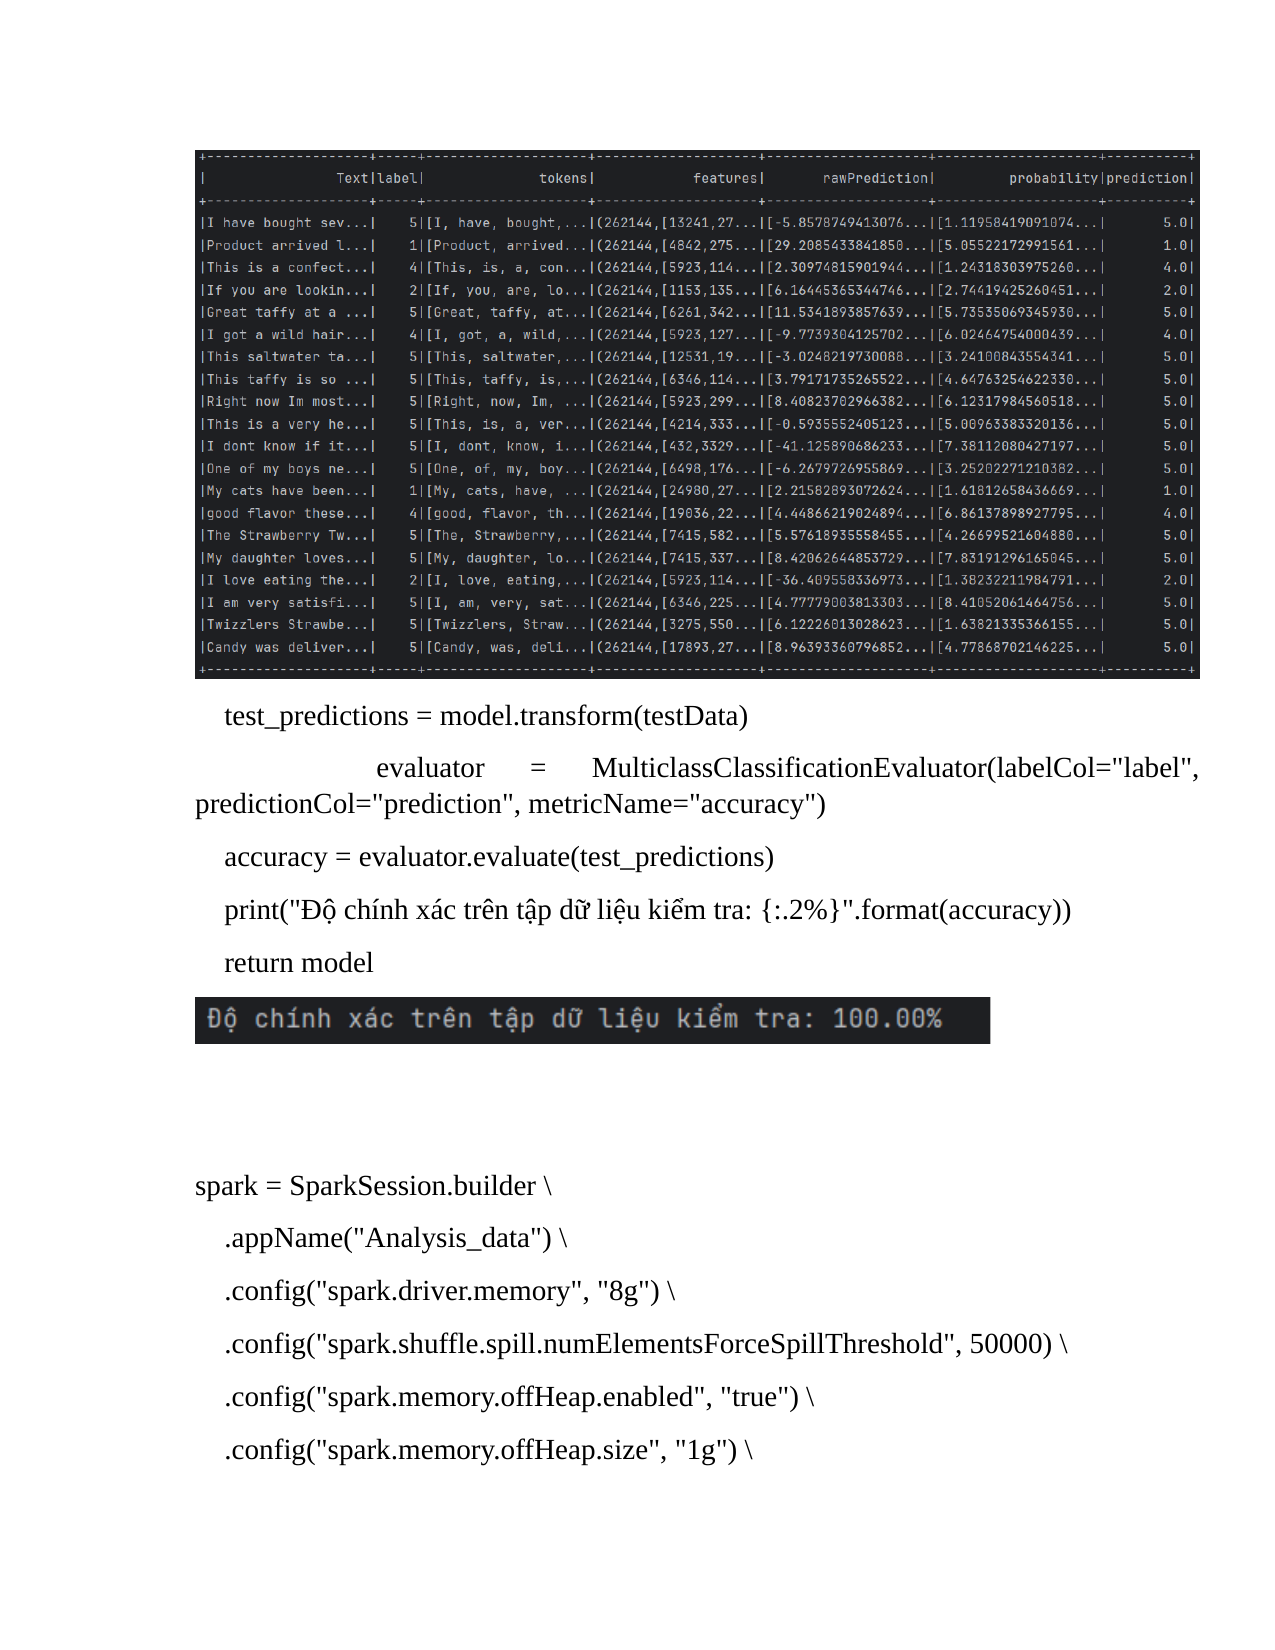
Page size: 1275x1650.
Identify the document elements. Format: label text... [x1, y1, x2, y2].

picture [195, 150, 1200, 679]
picture [195, 997, 991, 1044]
text .appName("Analysis_data") \ [195, 1221, 1200, 1254]
text print("Độ chính xác trên tập dữ liệu kiểm tra: {:.2%}".format(accuracy)) [195, 892, 1200, 926]
text .config("spark.memory.offHeap.enabled", "true") \ [195, 1379, 1200, 1412]
text .config("spark.memory.offHeap.size", "1g") \ [195, 1432, 1200, 1465]
text .config("spark.shuffle.spill.numElementsForceSpillThreshold", 50000) \ [195, 1326, 1200, 1360]
text test_predictions = model.transform(testData) [195, 698, 1200, 731]
text .config("spark.driver.memory", "8g") \ [195, 1273, 1200, 1307]
text evaluator = MulticlassClassificationEvaluator(labelCol="label", predictionCol="prediction", metricName="accuracy") [195, 751, 1200, 820]
text accuracy = evaluator.evaluate(test_predictions) [195, 839, 1200, 873]
text return model [195, 945, 1200, 979]
text spark = SparkSession.builder \ [195, 1168, 1200, 1201]
